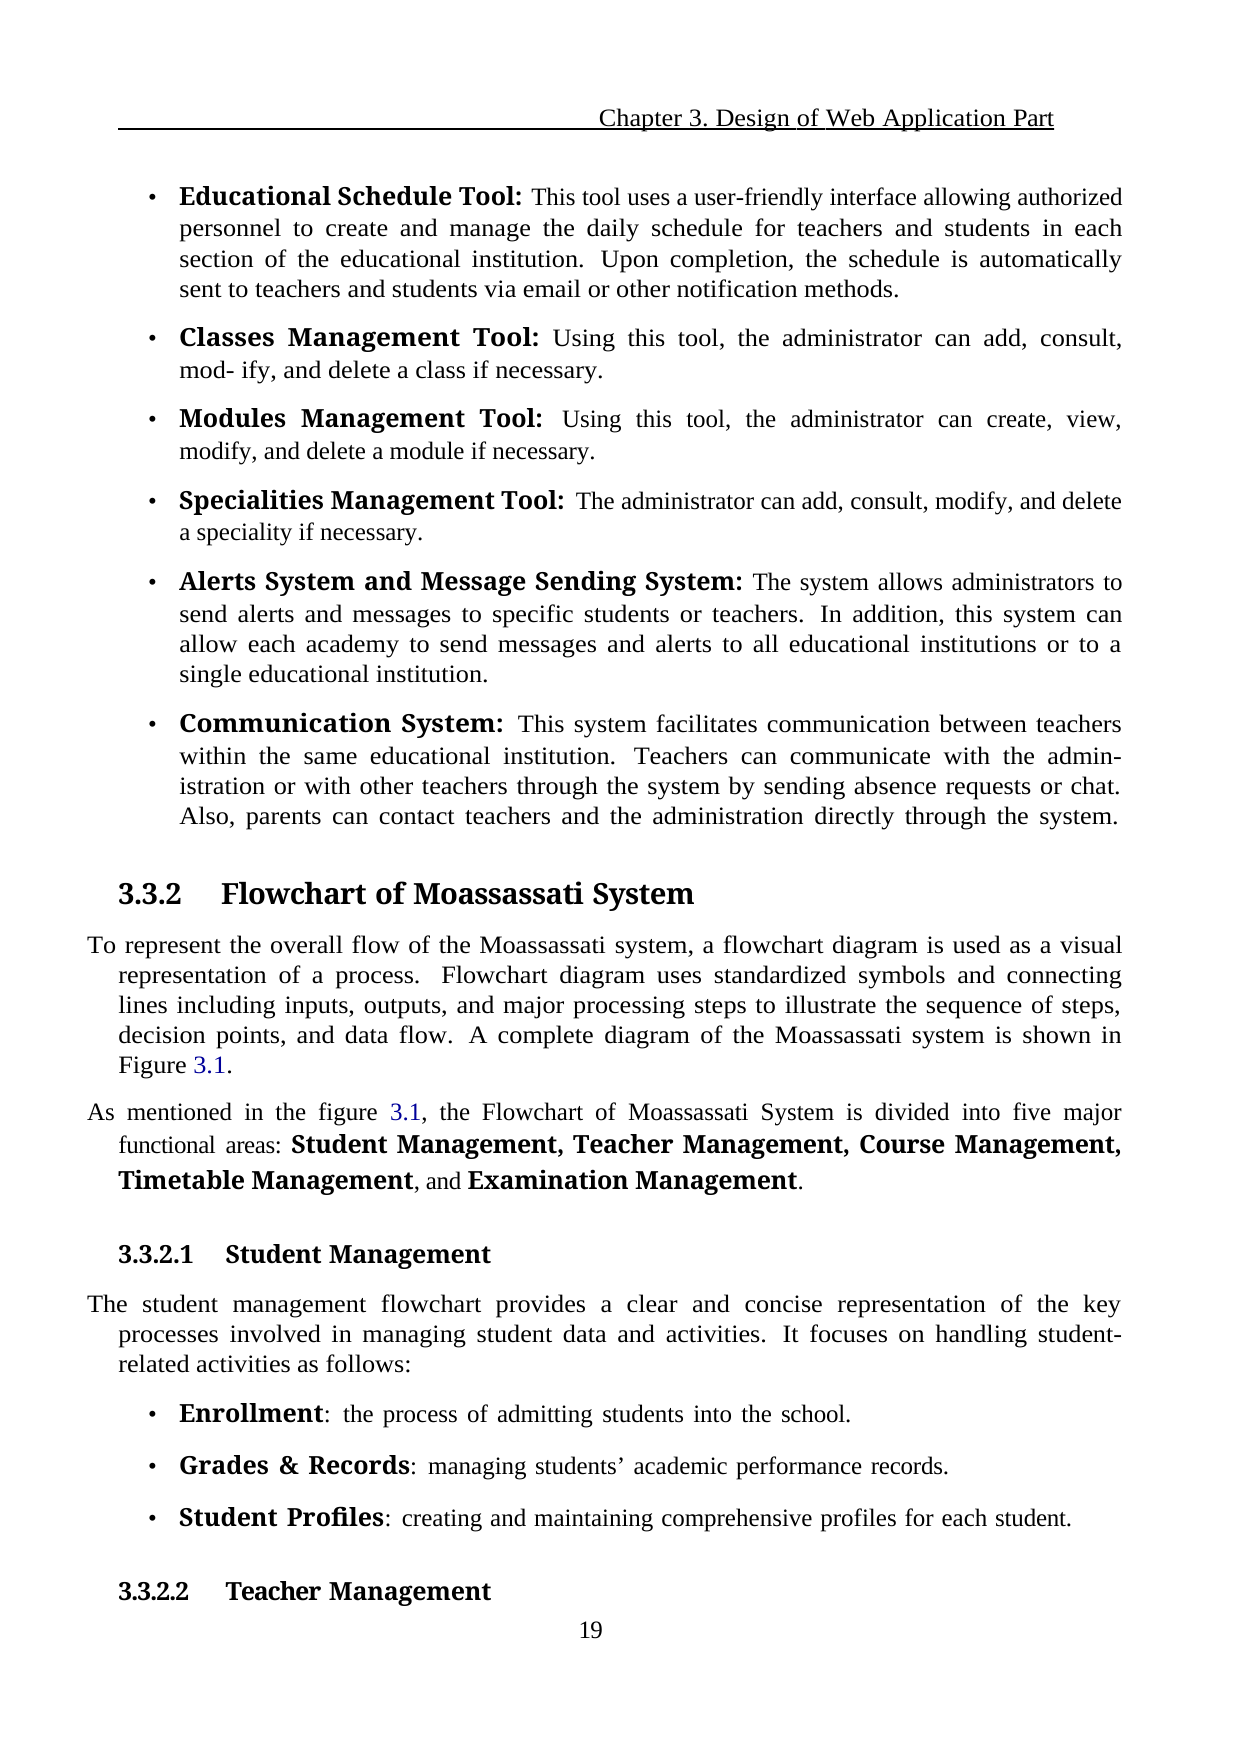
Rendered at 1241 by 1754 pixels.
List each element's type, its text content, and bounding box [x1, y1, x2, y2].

text As mentioned in the figure 3.1, the Flowchart of Moassassati System is divided into five major functional areas: Student Management, Teacher Management, Course Management, Timetable Management, and Examination Management. [87, 1097, 1122, 1197]
list Modules Management Tool: Using this tool, the administrator can create, view, modify, and delete a module if necessary. [148, 401, 1122, 465]
list Educational Schedule Tool: This tool uses a user-friendly interface allowing authorized personnel to create and manage the daily schedule for teachers and students in each section of the educational institution. Upon completion, the schedule is automatically sent to teachers and students via email or other notification methods. [148, 178, 1122, 302]
subtitle Flowchart of Moassassati System [118, 873, 1226, 913]
subtitle Teacher Management [118, 1573, 1226, 1607]
subtitle Student Management [118, 1237, 1226, 1271]
text The student management flowchart provides a clear and concise representation of the key processes involved in managing student data and activities. It focuses on handling student- related activities as follows: [87, 1289, 1122, 1378]
list Alerts System and Message Sending System: The system allows administrators to send alerts and messages to specific students or teachers. In addition, this system can allow each academy to send messages and alerts to all educational institutions or to a single educational institution. [148, 564, 1122, 688]
list Classes Management Tool: Using this tool, the administrator can add, consult, mod- ify, and delete a class if necessary. [148, 320, 1122, 383]
list Enrollment: the process of admitting students into the school. [148, 1396, 1226, 1430]
list Communication System: This system facilitates communication between teachers within the same educational institution. Teachers can communicate with the admin- istration or with other teachers through the system by sending absence requests or chat. Also, parents can contact teachers and the administration directly through the system. [148, 706, 1123, 830]
list Grades & Records: managing students’ academic performance records. [148, 1447, 1226, 1481]
list Specialities Management Tool: The administrator can add, consult, modify, and delete a speciality if necessary. [148, 482, 1122, 546]
list Student Profiles: creating and maintaining comprehensive profiles for each student. [148, 1499, 1226, 1533]
text To represent the overall flow of the Moassassati system, a flowchart diagram is used as a visual representation of a process. Flowchart diagram uses standardized symbols and connecting lines including inputs, outputs, and major processing steps to illustrate the sequence of steps, decision points, and data flow. A complete diagram of the Moassassati system is shown in Figure 3.1. [87, 930, 1122, 1079]
